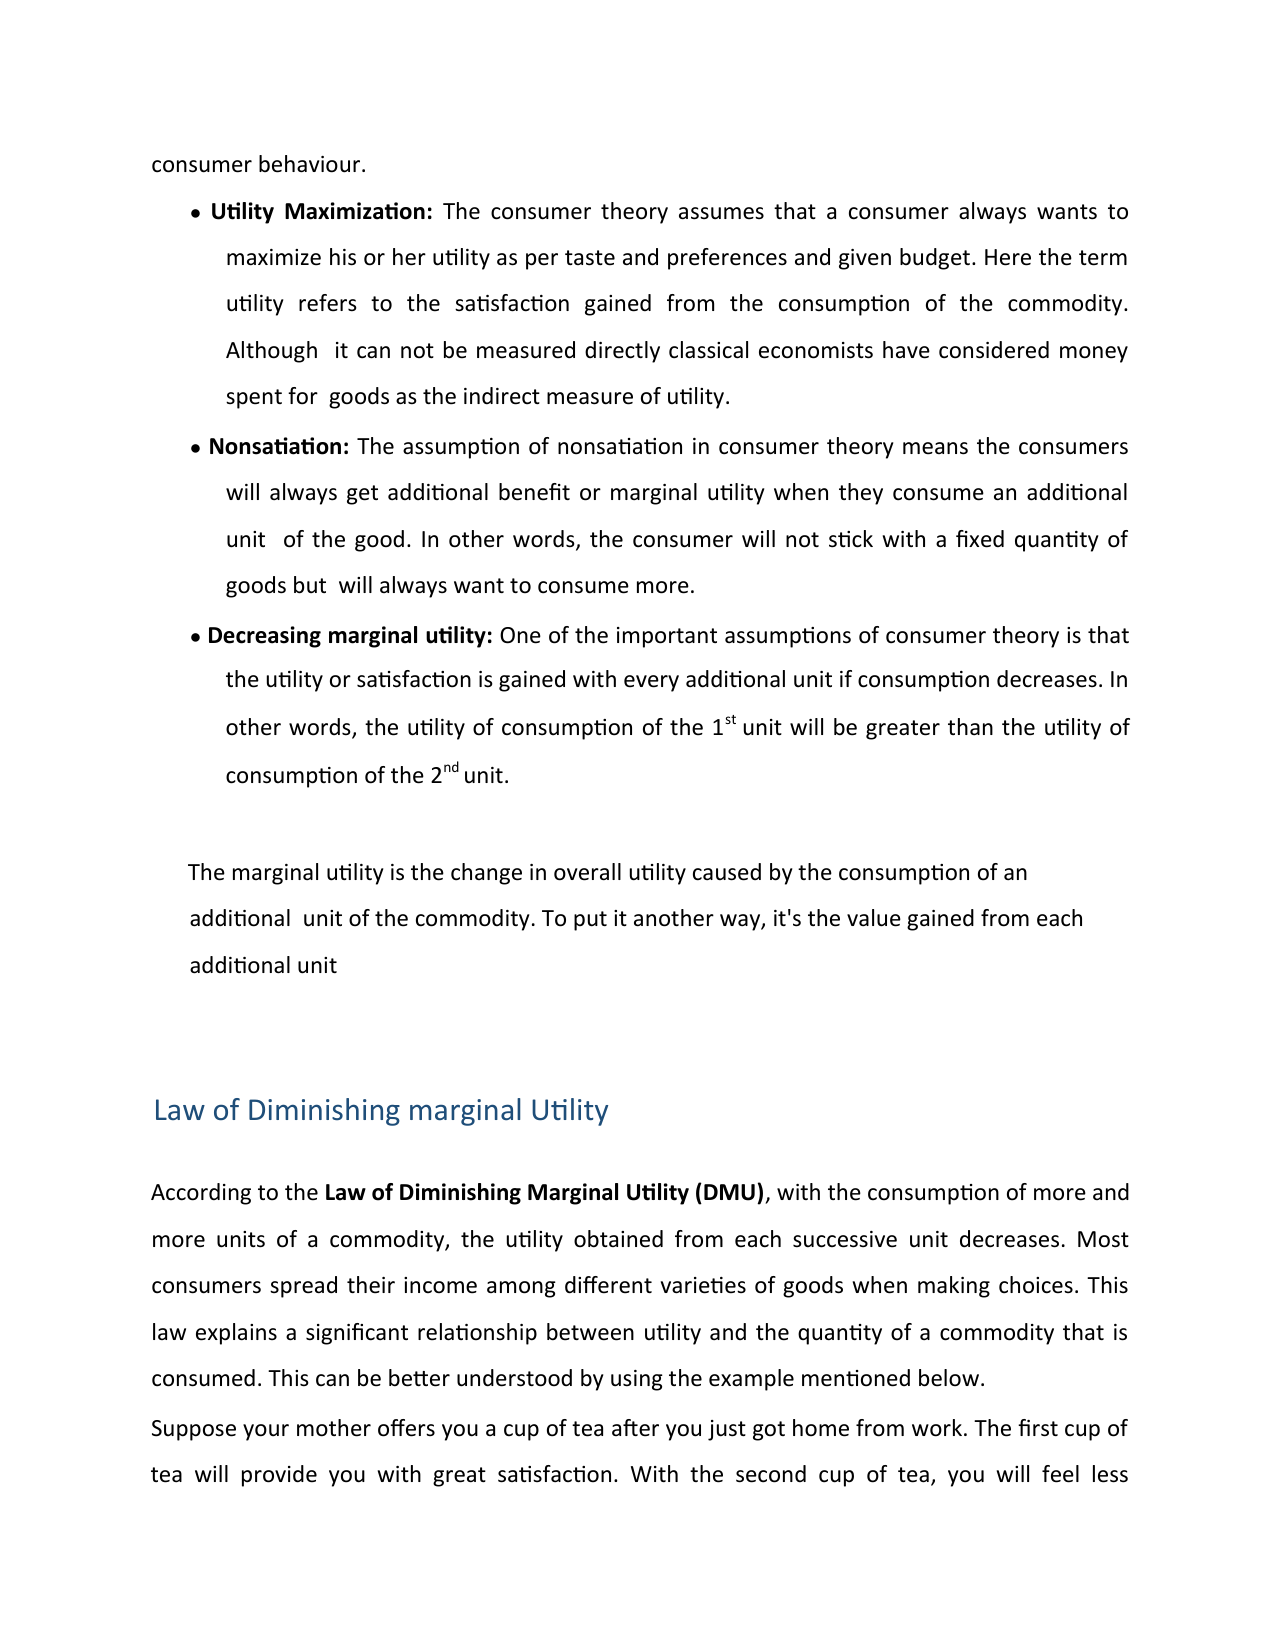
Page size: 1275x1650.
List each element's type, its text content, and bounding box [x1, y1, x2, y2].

text ● Decreasing marginal utility: One of the important assumptions of consumer theory is that the utility or satisfaction is gained with every additional unit if consumption decreases. In other words, the utility of consumption of the 1st unit will be greater than the utility of consumption of the 2nd unit. [189, 619, 1131, 790]
text The marginal utility is the change in overall utility caused by the consumption of an additional unit of the commodity. To put it another way, it's the value gained from each additional unit [188, 856, 1130, 979]
text ● Nonsatiation: The assumption of nonsatiation in consumer theory means the consumers will always get additional benefit or marginal utility when they consume an additional unit of the good. In other words, the consumer will not stick with a fixed quantity of goods but will always want to consume more. [189, 430, 1130, 600]
text ● Utility Maximization: The consumer theory assumes that a consumer always wants to maximize his or her utility as per taste and preferences and given budget. Here the term utility refers to the satisfaction gained from the consumption of the commodity. Although it can not be measured directly classical economists have considered money spent for goods as the indirect measure of utility. [189, 195, 1130, 411]
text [150, 1412, 1131, 1488]
text Law of Diminishing marginal Utility [153, 1089, 1131, 1129]
text According to the Law of Diminishing Marginal Utility (DMU), with the consumption of more and more units of a commodity, the utility obtained from each successive unit decreases. Most consumers spread their income among different varieties of goods when making choices. This law explains a significant relationship between utility and the quantity of a commodity that is consumed. This can be better understood by using the example mentioned below. [151, 1177, 1131, 1392]
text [150, 148, 1130, 179]
